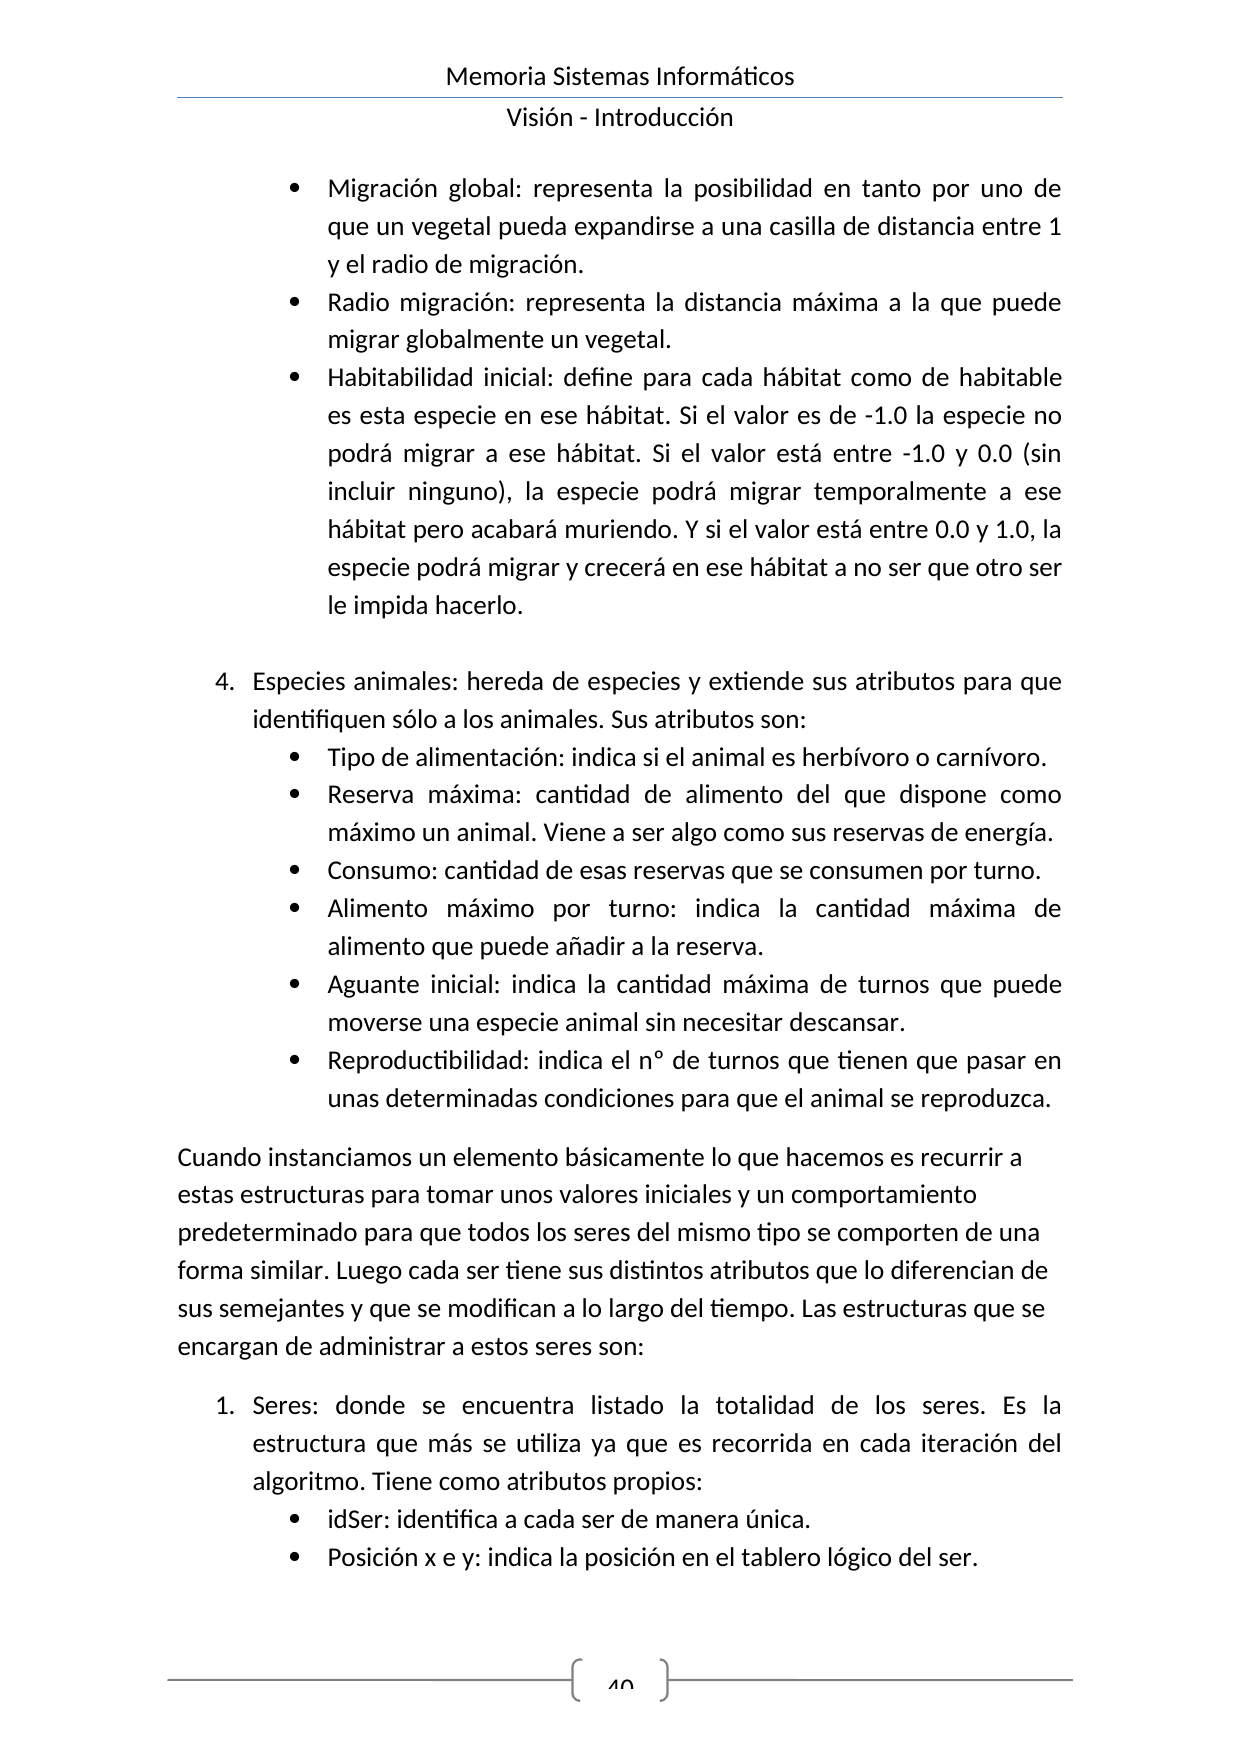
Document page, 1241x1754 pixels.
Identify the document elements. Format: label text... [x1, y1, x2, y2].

list idSer: identifica a cada ser de manera única. [290, 1502, 1063, 1535]
list Habitabilidad inicial: define para cada hábitat como de habitable es esta especie en ese hábitat. Si el valor es de -1.0 la especie no podrá migrar a ese hábitat. Si el valor está entre -1.0 y 0.0 (sin incluir ninguno), la especie podrá migrar temporalmente a ese hábitat pero acabará muriendo. Y si el valor está entre 0.0 y 1.0, la especie podrá migrar y crecerá en ese hábitat a no ser que otro ser le impida hacerlo. [290, 361, 1063, 621]
text Cuando instanciamos un elemento básicamente lo que hacemos es recurrir a estas estructuras para tomar unos valores iniciales y un comportamiento predeterminado para que todos los seres del mismo tipo se comporten de una forma similar. Luego cada ser tiene sus distintos atributos que lo diferencian de sus semejantes y que se modifican a lo largo del tiempo. Las estructuras que se encargan de administrar a estos seres son: [177, 1140, 1063, 1362]
list Consumo: cantidad de esas reservas que se consumen por turno. [290, 853, 1063, 887]
list Radio migración: representa la distancia máxima a la que puede migrar globalmente un vegetal. [290, 285, 1063, 356]
list Migración global: representa la posibilidad en tanto por uno de que un vegetal pueda expandirse a una casilla de distancia entre 1 y el radio de migración. [290, 171, 1063, 280]
list Alimento máximo por turno: indica la cantidad máxima de alimento que puede añadir a la reserva. [290, 891, 1063, 962]
list Reproductibilidad: indica el nº de turnos que tienen que pasar en unas determinadas condiciones para que el animal se reproduzca. [290, 1043, 1063, 1114]
list Tipo de alimentación: indica si el animal es herbívoro o carnívoro. [290, 740, 1063, 773]
list Posición x e y: indica la posición en el tablero lógico del ser. [290, 1540, 1063, 1573]
list Aguante inicial: indica la cantidad máxima de turnos que puede moverse una especie animal sin necesitar descansar. [290, 967, 1063, 1038]
list Especies animales: hereda de especies y extiende sus atributos para que identifiquen sólo a los animales. Sus atributos son: [215, 664, 1063, 735]
list Seres: donde se encuentra listado la totalidad de los seres. Es la estructura que más se utiliza ya que es recorrida en cada iteración del algoritmo. Tiene como atributos propios: [215, 1388, 1063, 1497]
list Reserva máxima: cantidad de alimento del que dispone como máximo un animal. Viene a ser algo como sus reservas de energía. [290, 778, 1063, 849]
